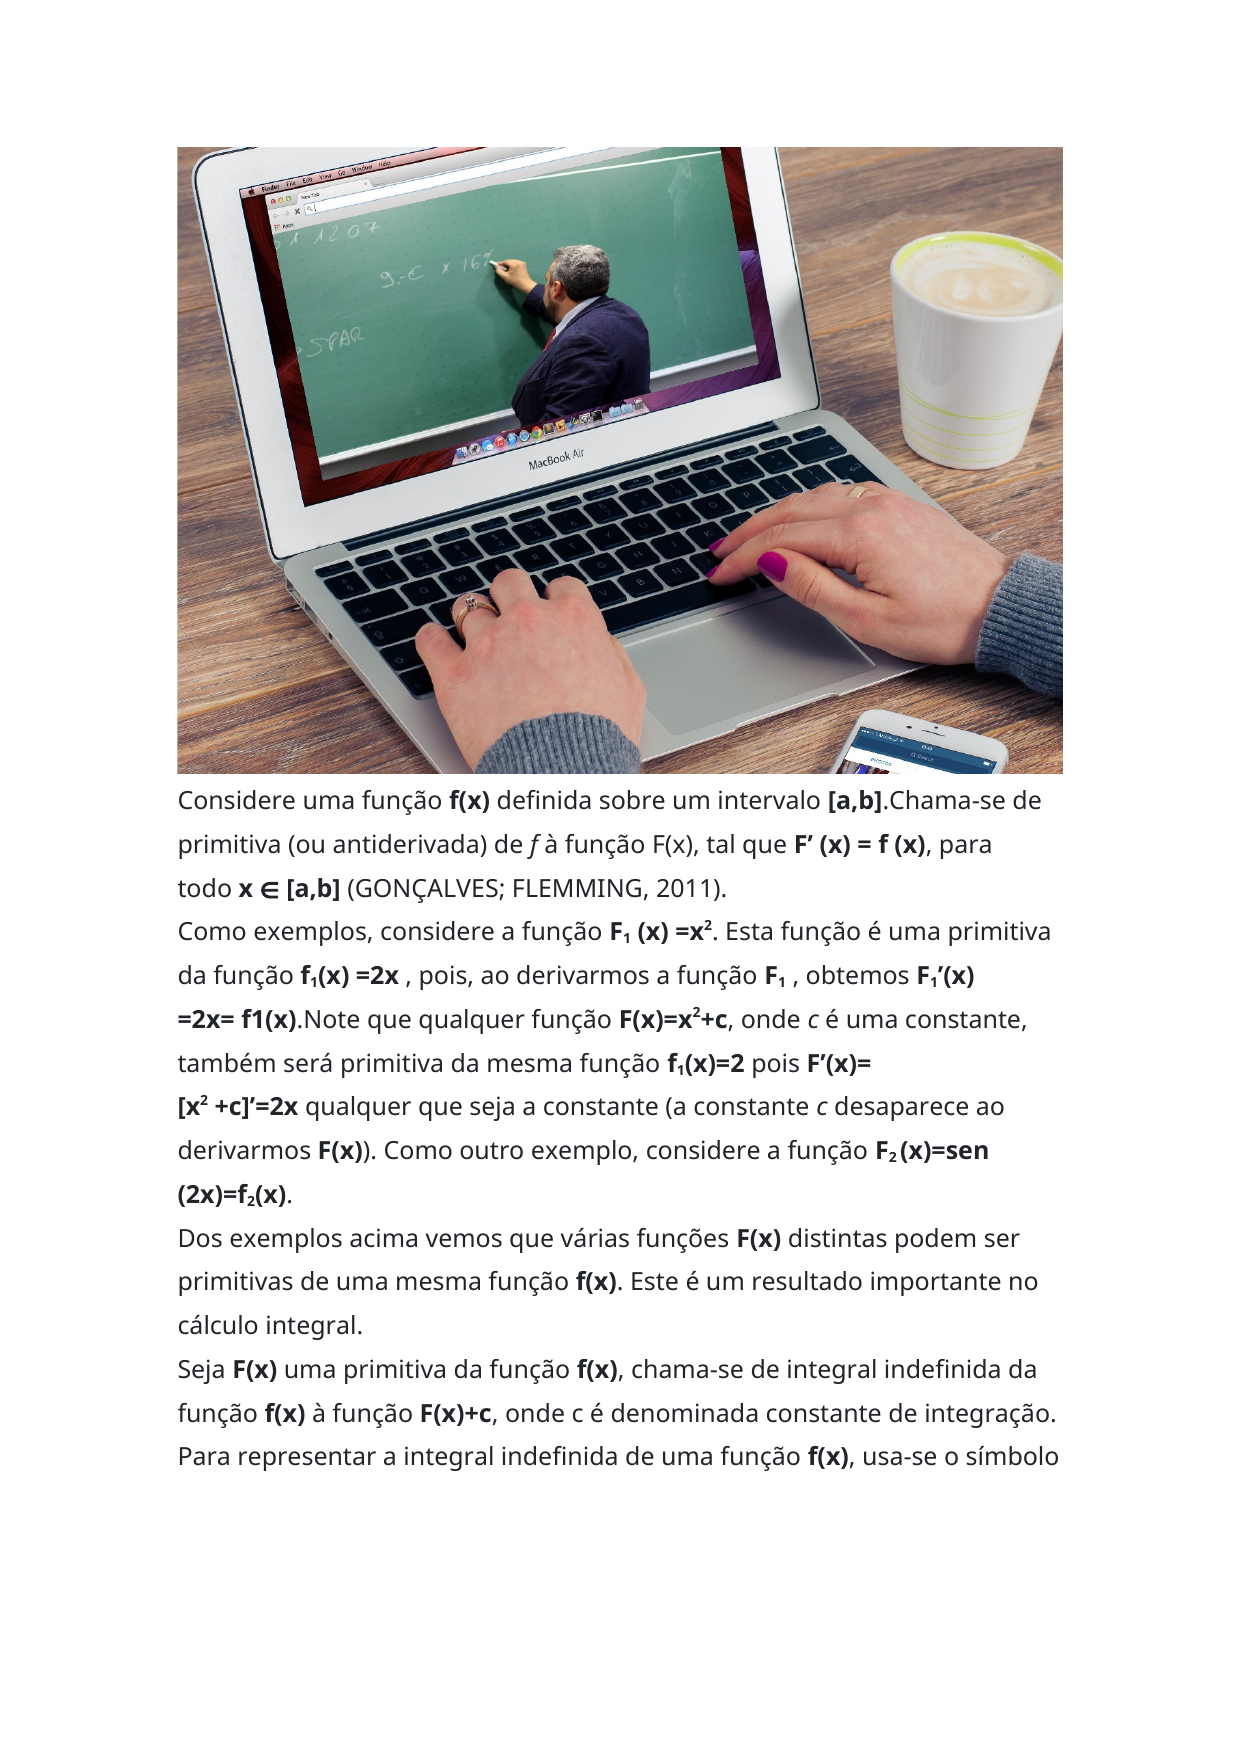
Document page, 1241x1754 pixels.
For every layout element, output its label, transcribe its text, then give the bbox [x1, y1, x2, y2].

text Como exemplos, considere a função F1 (x) =x2. Esta função é uma primitiva da função f1(x) =2x , pois, ao derivarmos a função F1 , obtemos F1’(x) =2x= f1(x).Note que qualquer função F(x)=x2+c, onde c é uma constante, também será primitiva da mesma função f1(x)=2 pois F’(x)= [x2 +c]’=2x qualquer que seja a constante (a constante c desaparece ao derivarmos F(x)). Como outro exemplo, considere a função F2 (x)=sen (2x)=f2(x). [177, 904, 1063, 1211]
text Seja F(x) uma primitiva da função f(x), chama-se de integral indefinida da função f(x) à função F(x)+c, onde c é denominada constante de integração. Para representar a integral indefinida de uma função f(x), usa-se o símbolo [177, 1342, 1063, 1473]
text Considere uma função f(x) definida sobre um intervalo [a,b].Chama-se de primitiva (ou antiderivada) de f à função F(x), tal que F’ (x) = f (x), para todo x ∈ [a,b] (GONÇALVES; FLEMMING, 2011). [177, 774, 1063, 904]
text Dos exemplos acima vemos que várias funções F(x) distintas podem ser primitivas de uma mesma função f(x). Este é um resultado importante no cálculo integral. [177, 1211, 1063, 1342]
picture [177, 147, 1063, 774]
